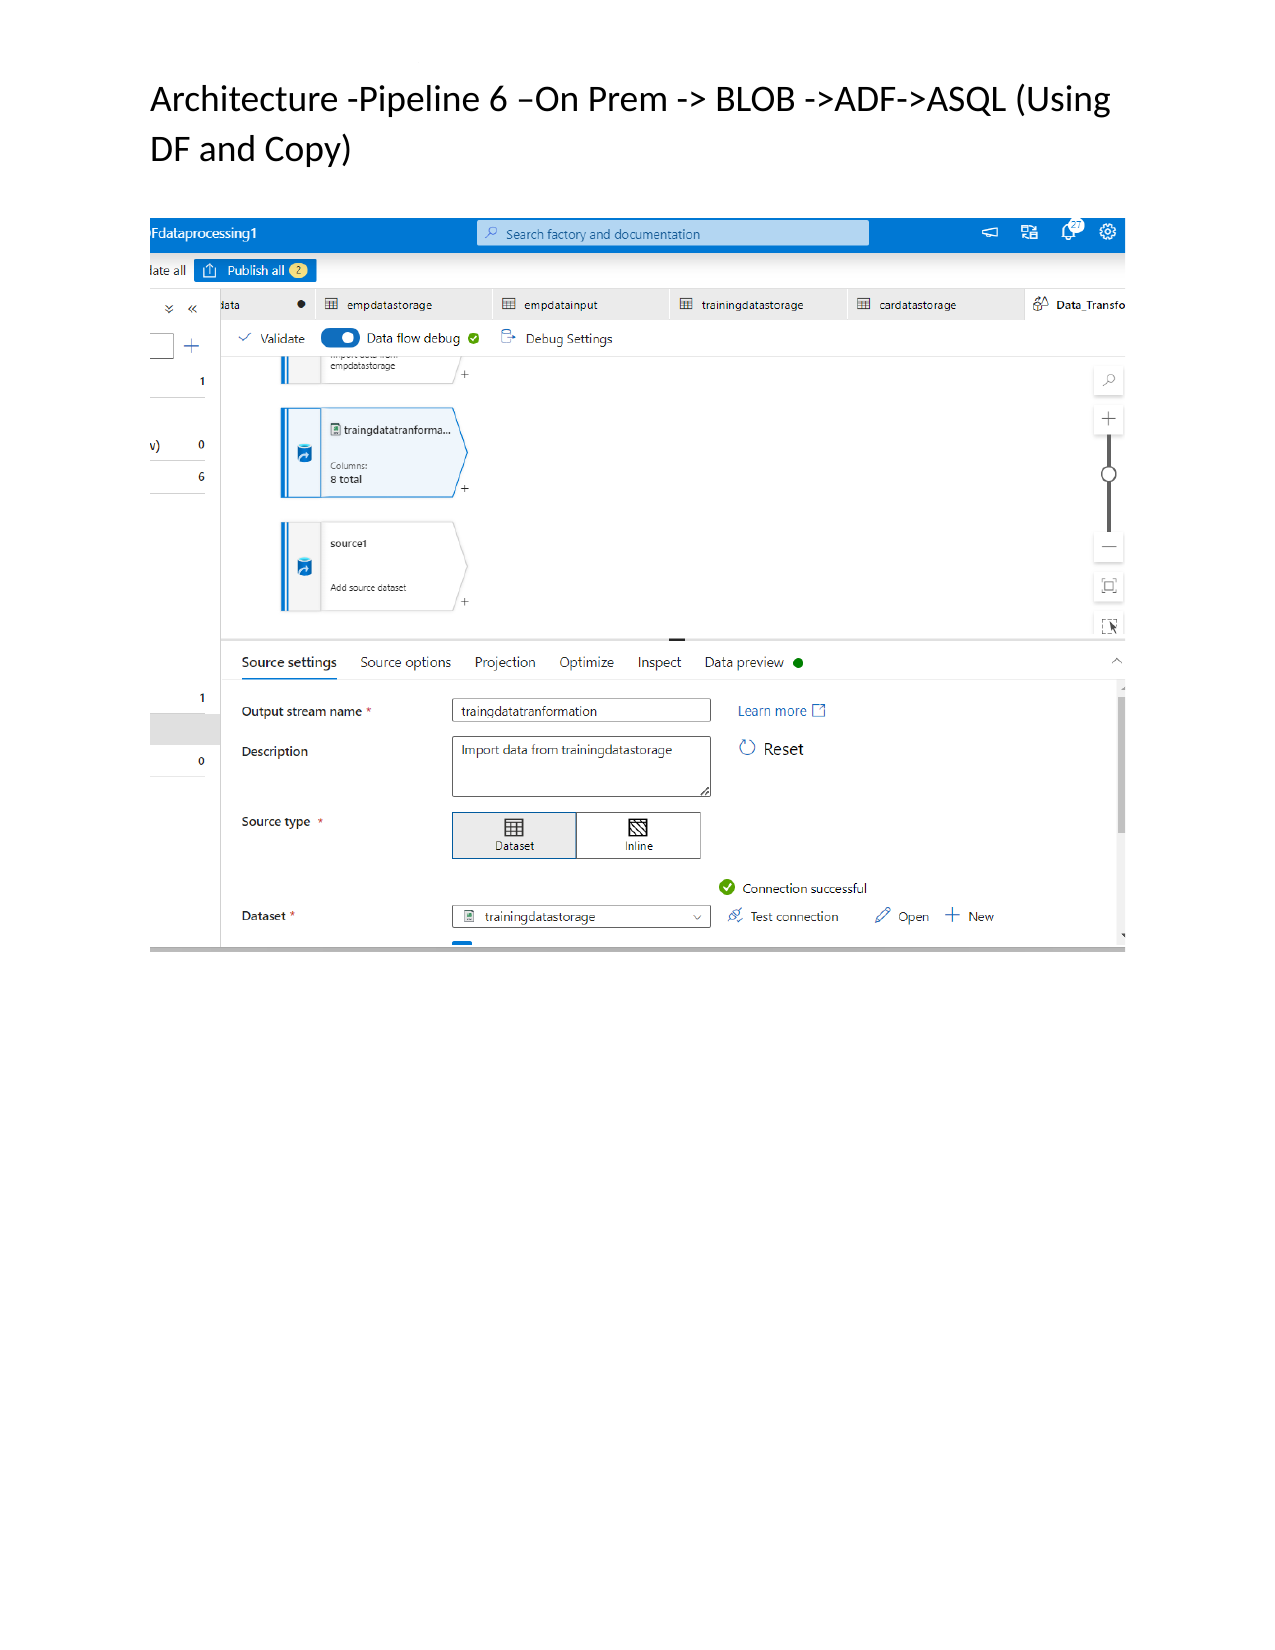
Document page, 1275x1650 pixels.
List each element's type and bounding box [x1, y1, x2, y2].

picture [150, 218, 1125, 952]
